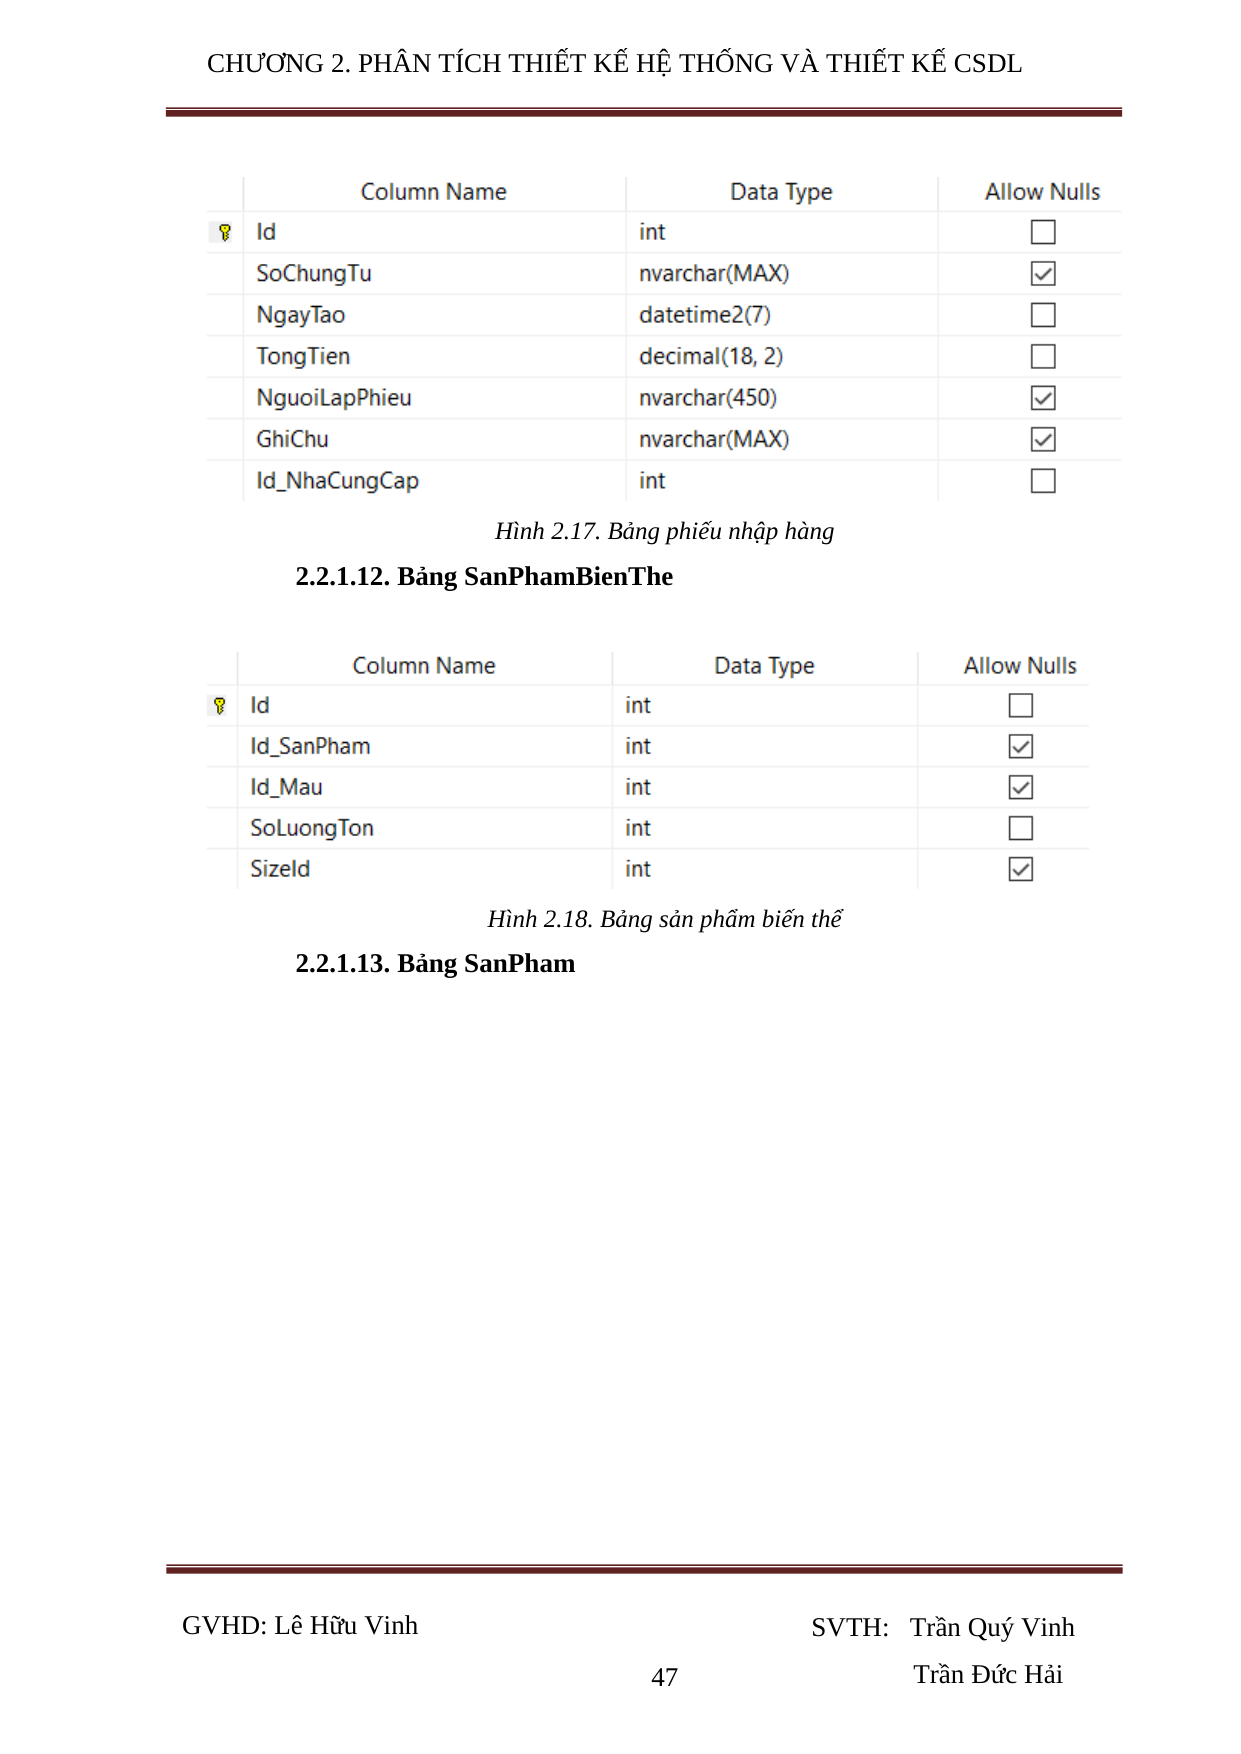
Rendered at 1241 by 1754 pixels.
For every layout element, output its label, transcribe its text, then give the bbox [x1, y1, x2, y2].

subtitle Bảng SanPham [207, 947, 1122, 978]
picture [206, 177, 1122, 501]
picture [206, 652, 1090, 889]
subtitle Bảng SanPhamBienThe [207, 559, 1122, 591]
